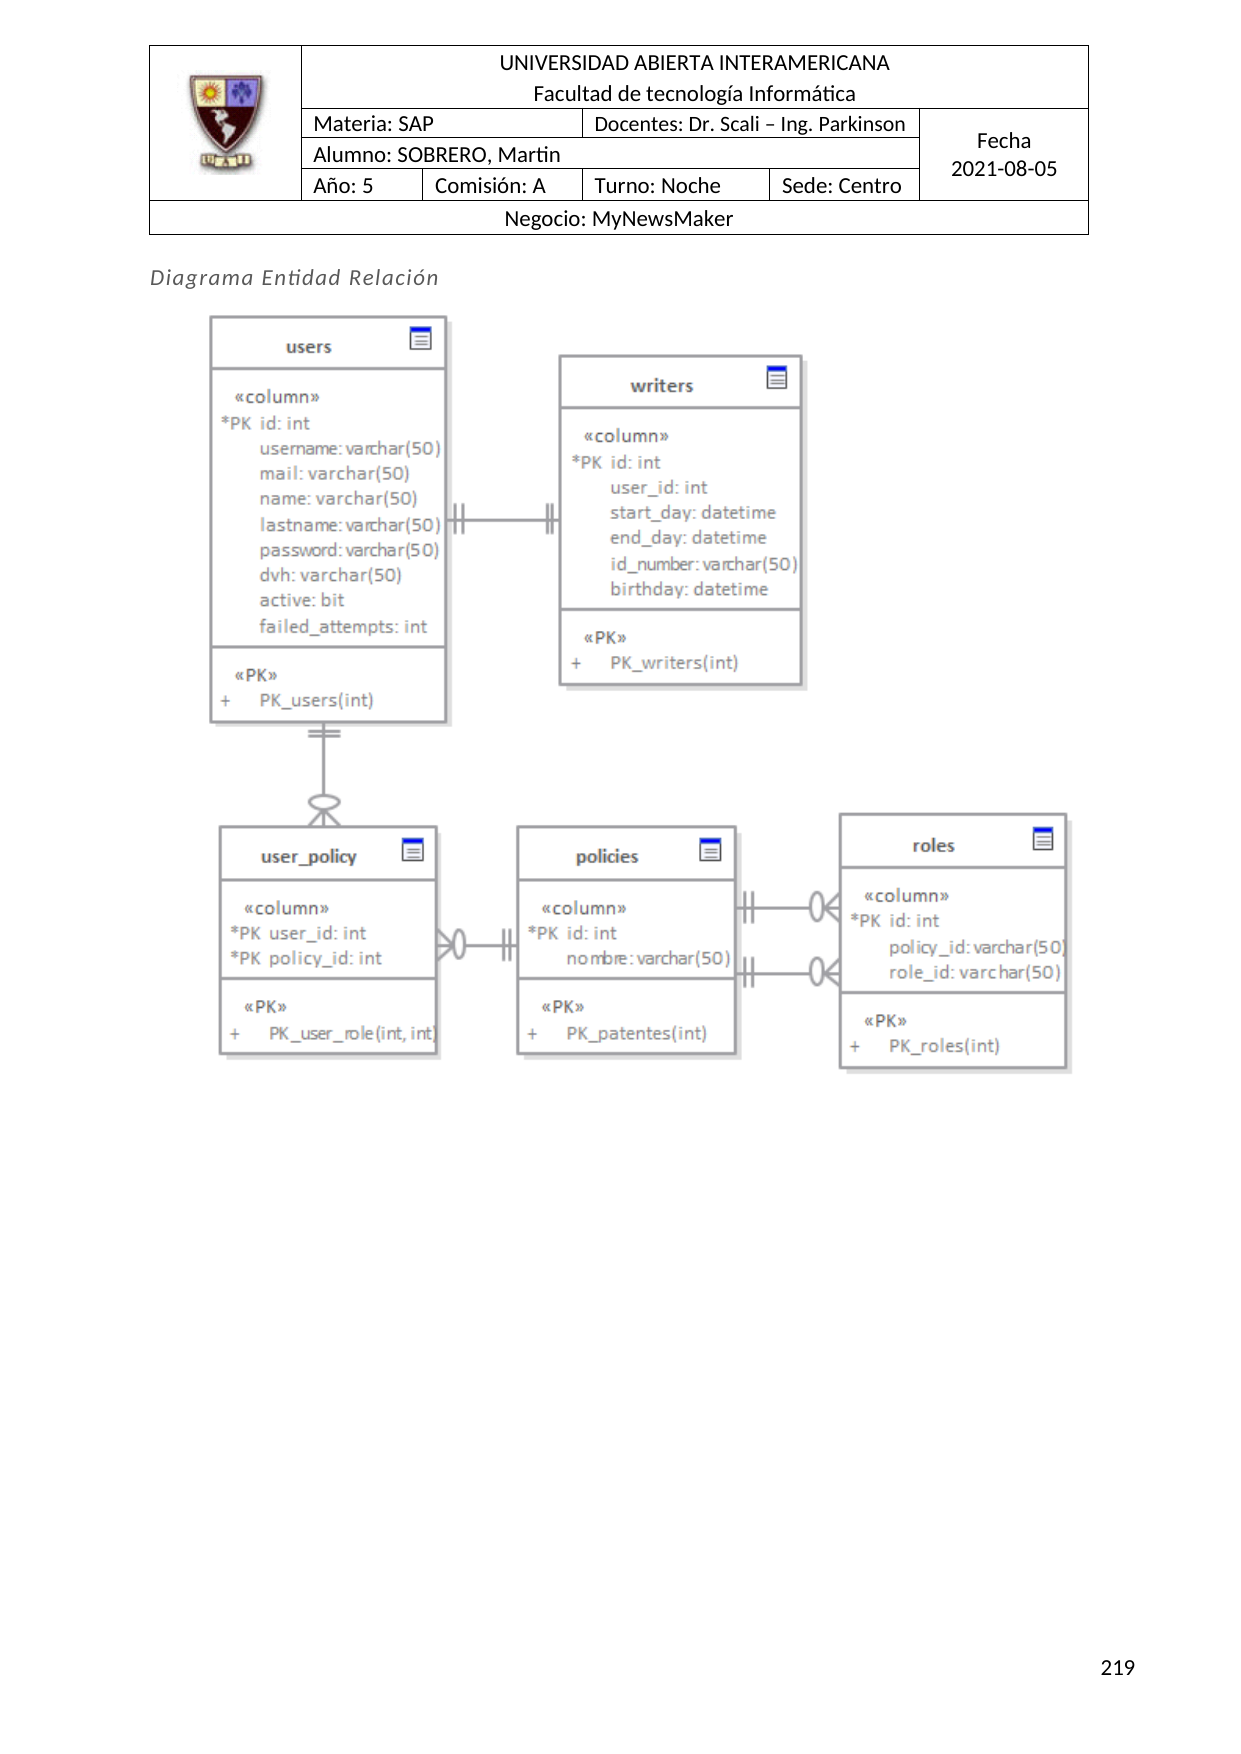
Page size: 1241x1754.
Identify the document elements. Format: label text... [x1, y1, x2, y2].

subtitle Diagrama Entidad Relación [150, 263, 1135, 291]
picture [175, 67, 276, 180]
picture [208, 311, 1077, 1082]
